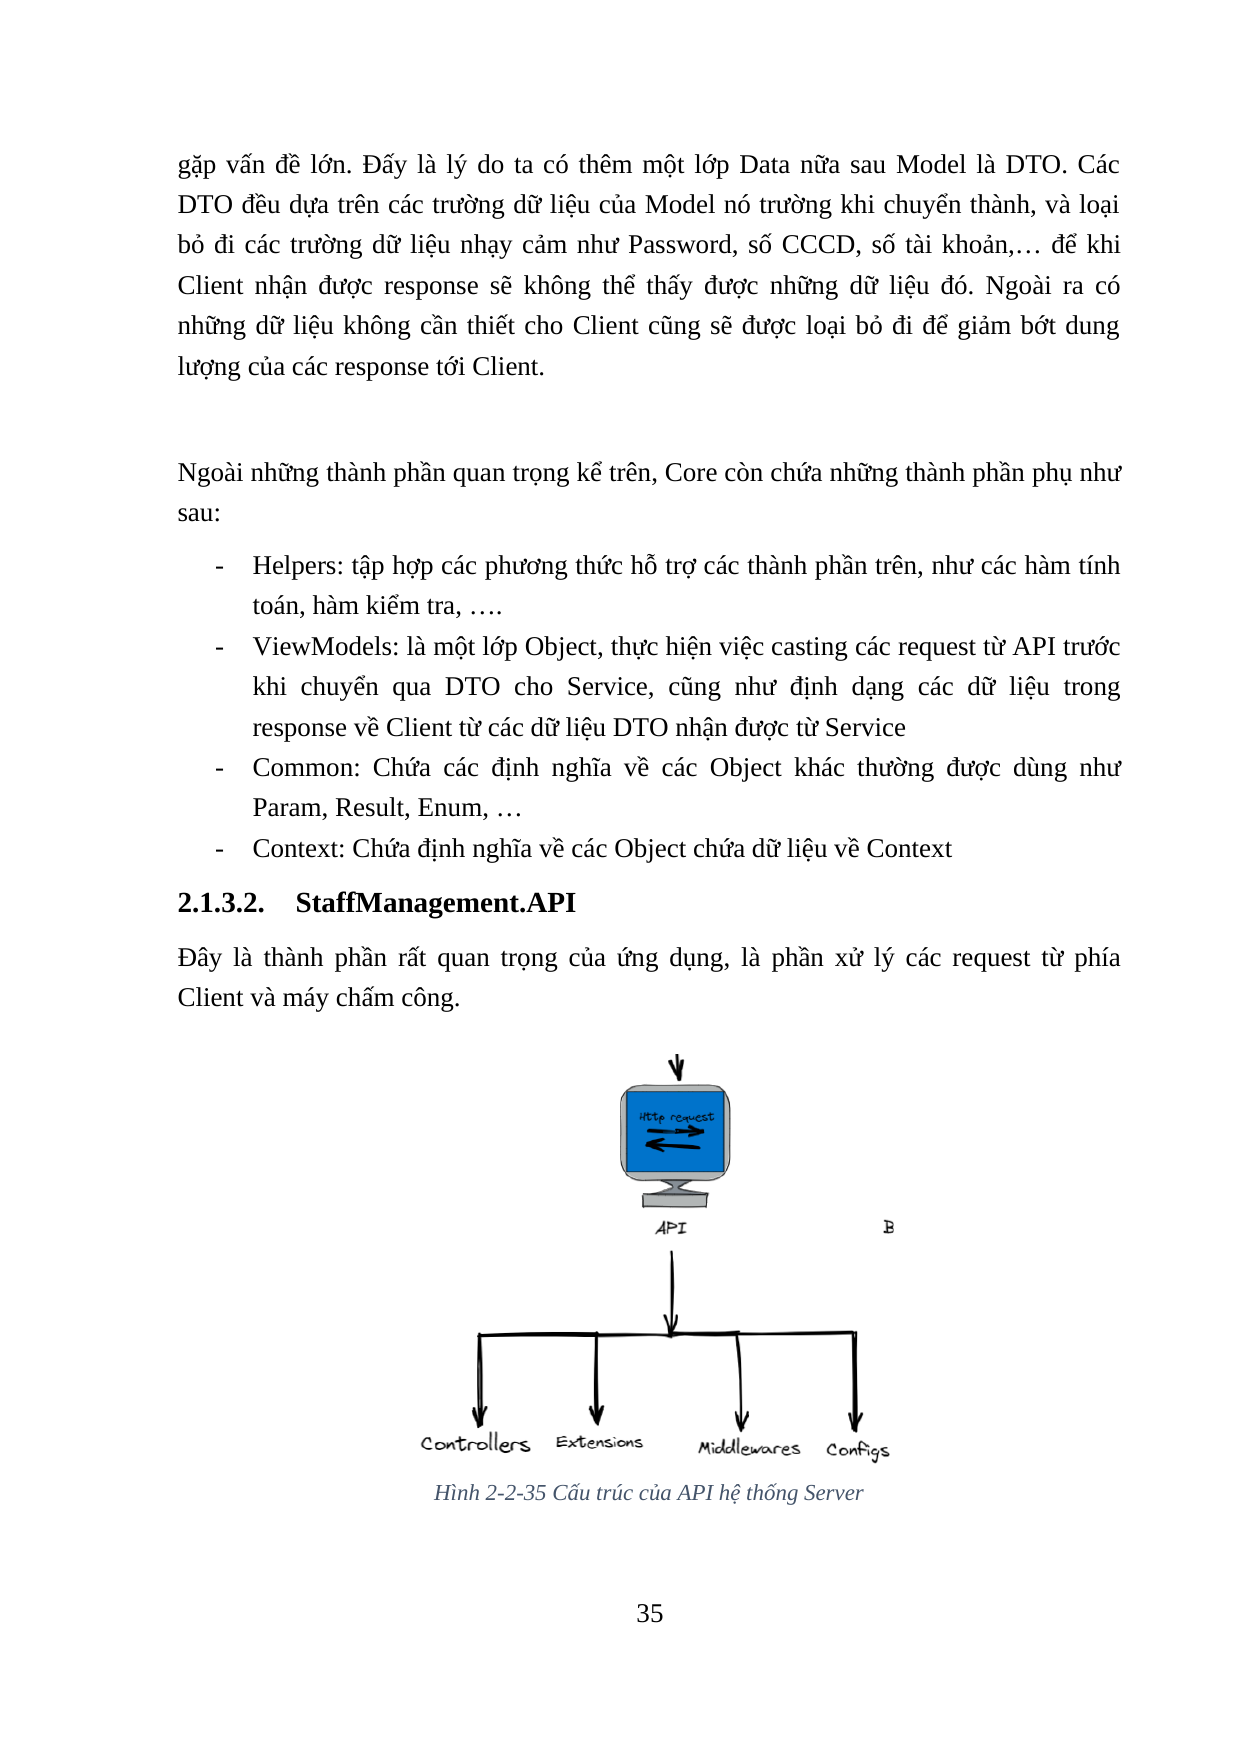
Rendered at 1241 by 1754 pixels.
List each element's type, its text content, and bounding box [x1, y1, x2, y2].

text Đây là thành phần rất quan trọng của ứng dụng, là phần xử lý các request từ phía Client và máy chấm công. [177, 941, 1122, 1012]
picture [404, 1054, 894, 1469]
list Helpers: tập hợp các phương thức hỗ trợ các thành phần trên, như các hàm tính toán, hàm kiểm tra, …. [215, 549, 1122, 621]
text Ngoài những thành phần quan trọng kể trên, Core còn chứa những thành phần phụ như sau: [177, 456, 1122, 527]
subtitle StaffManagement.API [177, 885, 1122, 918]
list Context: Chứa định nghĩa về các Object chứa dữ liệu về Context [215, 832, 1122, 863]
list ViewModels: là một lớp Object, thực hiện việc casting các request từ API trước khi chuyển qua DTO cho Service, cũng như định dạng các dữ liệu trong response về Client từ các dữ liệu DTO nhận được từ Service [215, 630, 1122, 742]
list Common: Chứa các định nghĩa về các Object khác thường được dùng như Param, Result, Enum, … [215, 751, 1122, 823]
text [177, 148, 1122, 381]
